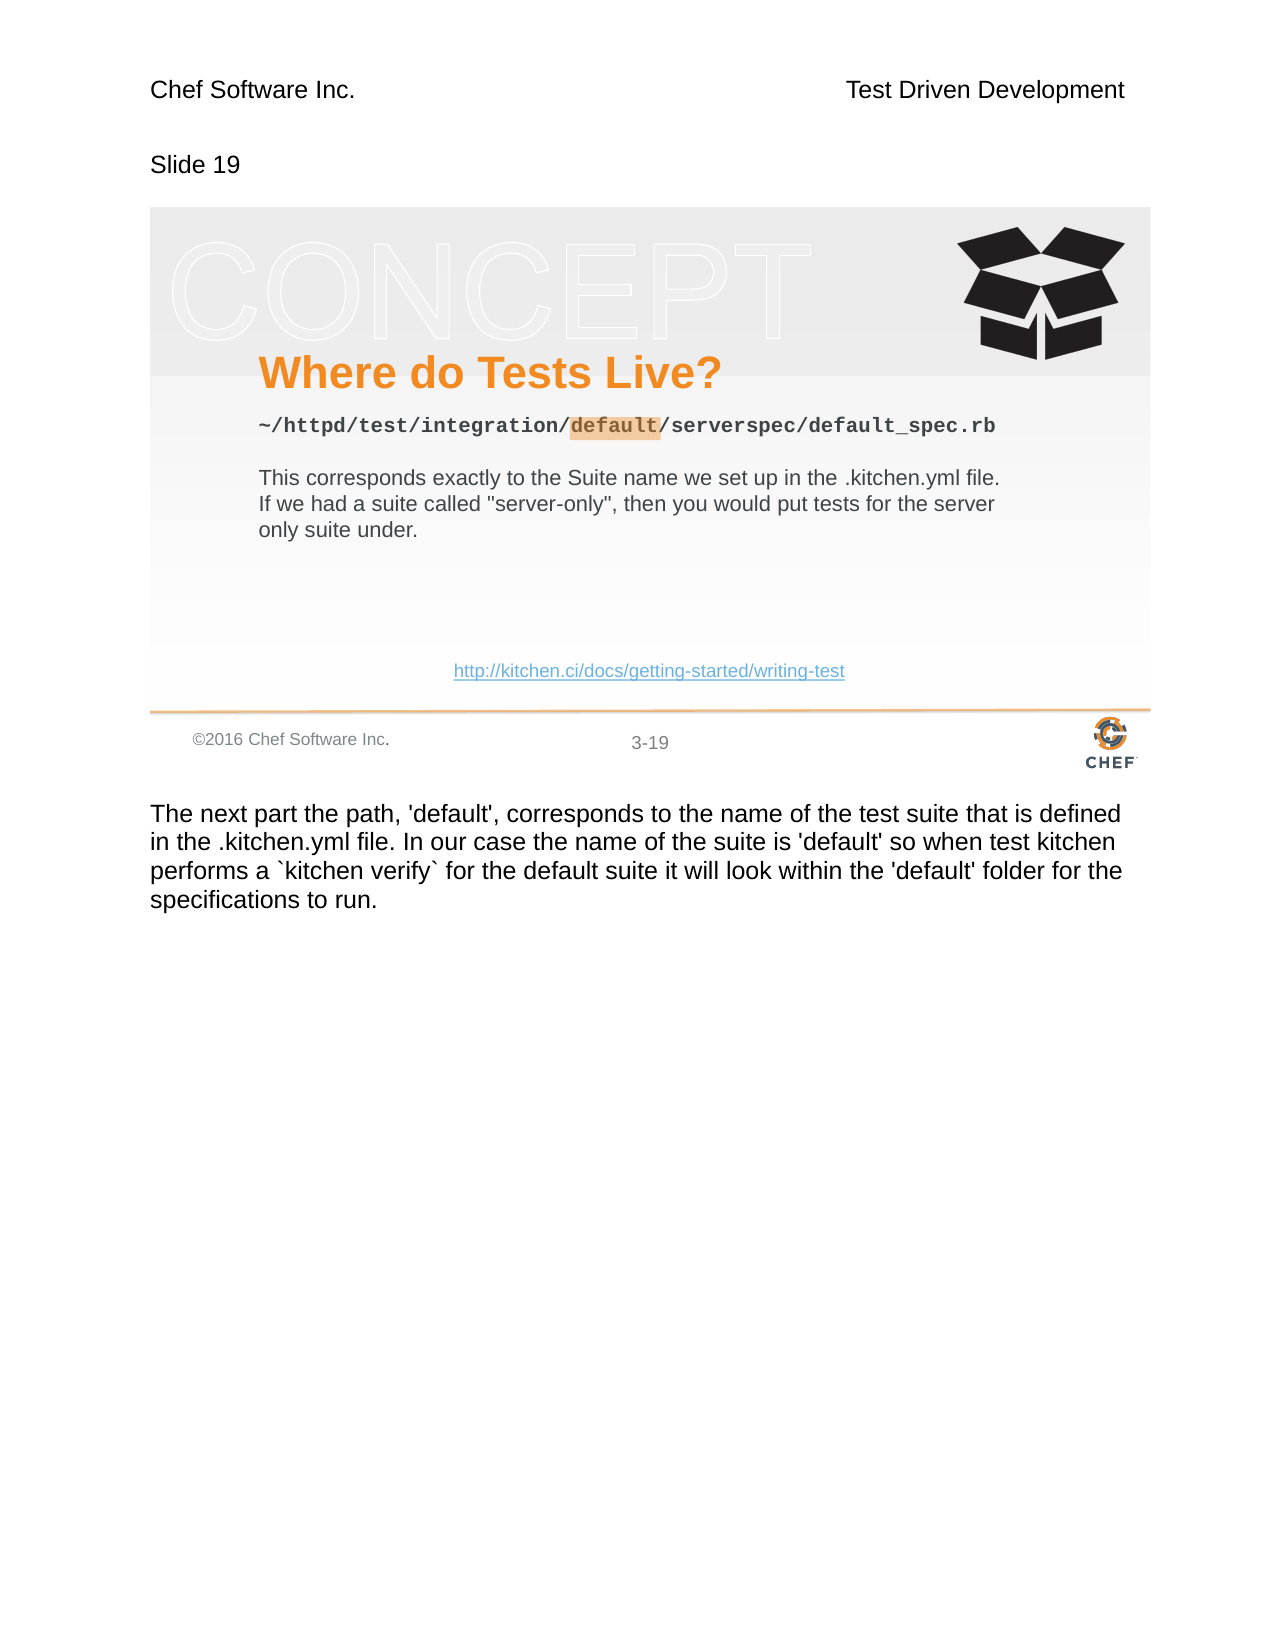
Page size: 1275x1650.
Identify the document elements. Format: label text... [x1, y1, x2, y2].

text Slide 19 [150, 150, 1125, 179]
text The next part the path, 'default', corresponds to the name of the test suite that is defined in the .kitchen.yml file. In our case the name of the suite is 'default' so when test kitchen performs a `kitchen verify` for the default suite it will look within the 'default' folder for the specifications to run. [150, 798, 1125, 913]
